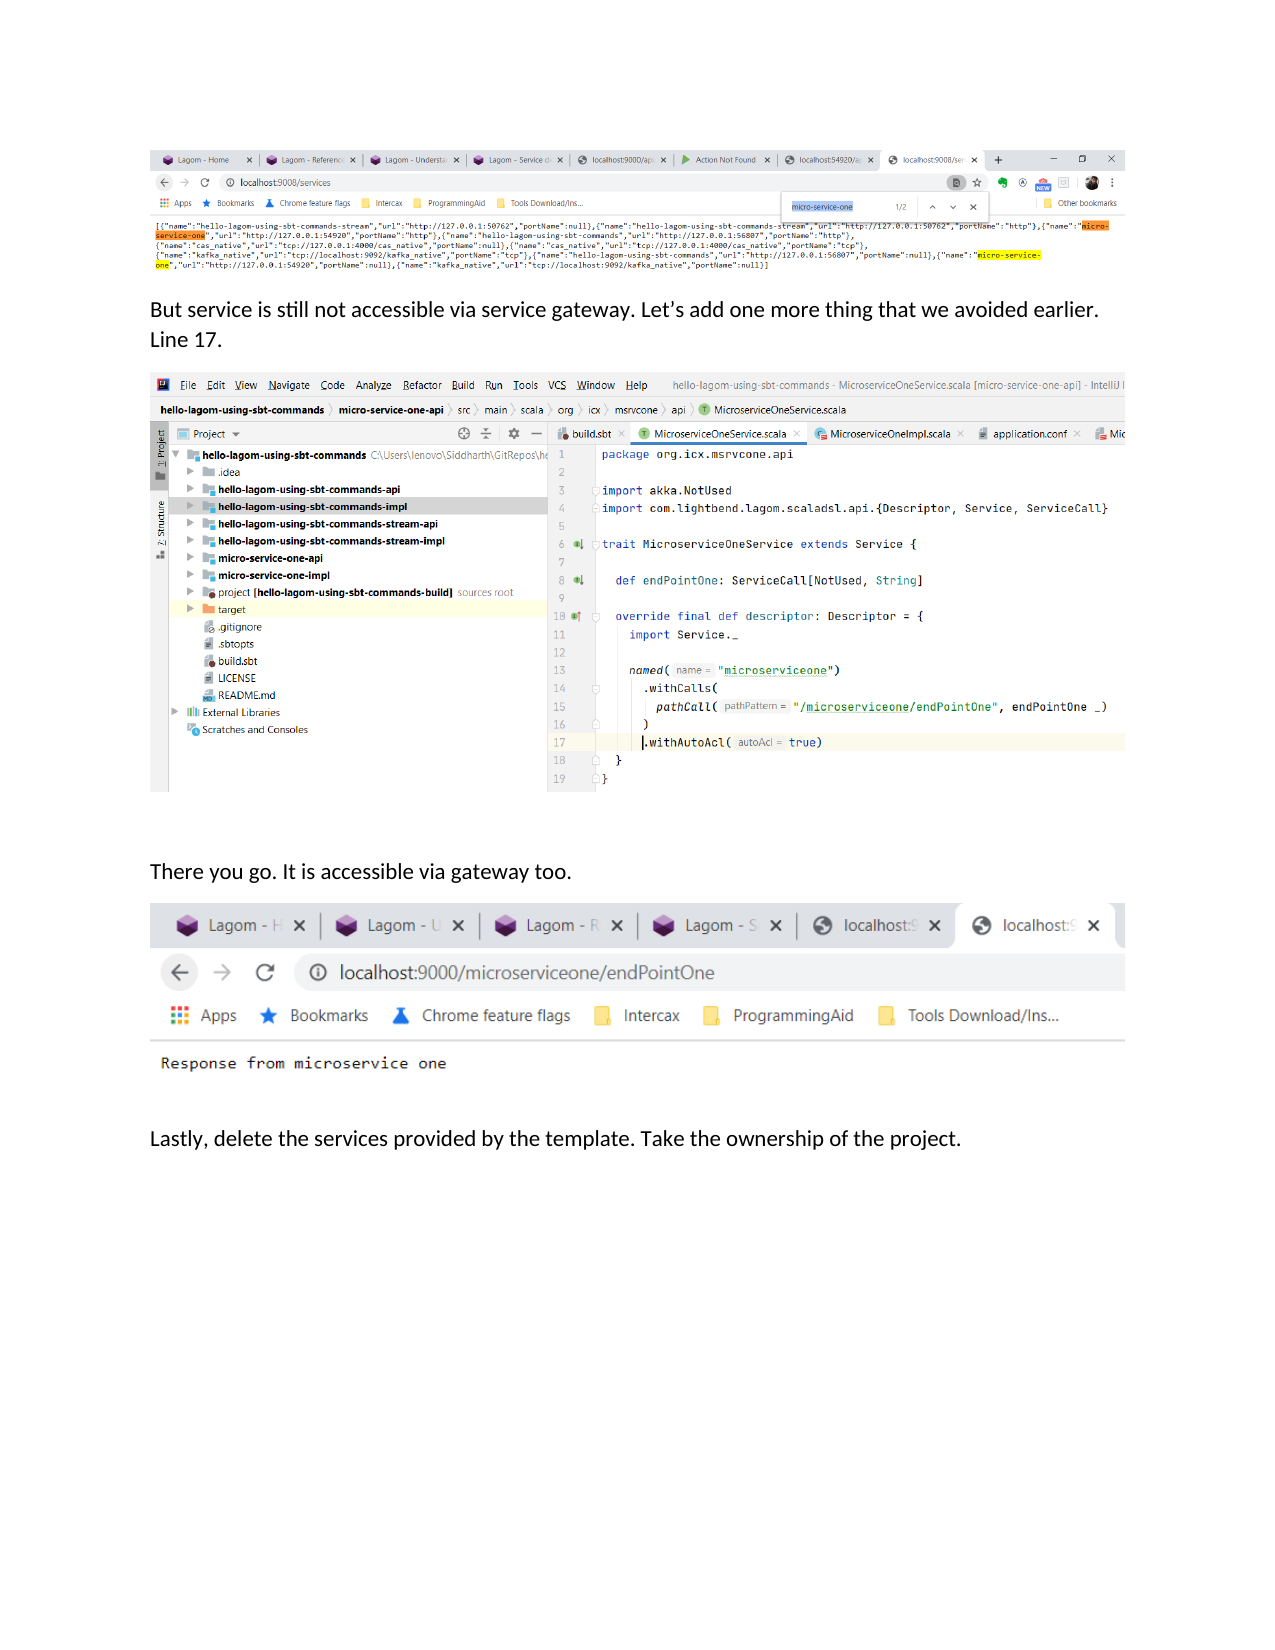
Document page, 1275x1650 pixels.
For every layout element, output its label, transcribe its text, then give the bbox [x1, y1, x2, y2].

picture [150, 150, 1125, 277]
text There you go. It is accessible via gateway too. [150, 857, 1125, 885]
text But service is still not accessible via service gateway. Let’s add one more thing that we avoided earlier. Line 17. [150, 295, 1125, 353]
text Lastly, delete the services provided by the template. Take the ownership of the project. [150, 1124, 1125, 1152]
picture [150, 903, 1125, 1106]
picture [150, 372, 1125, 792]
